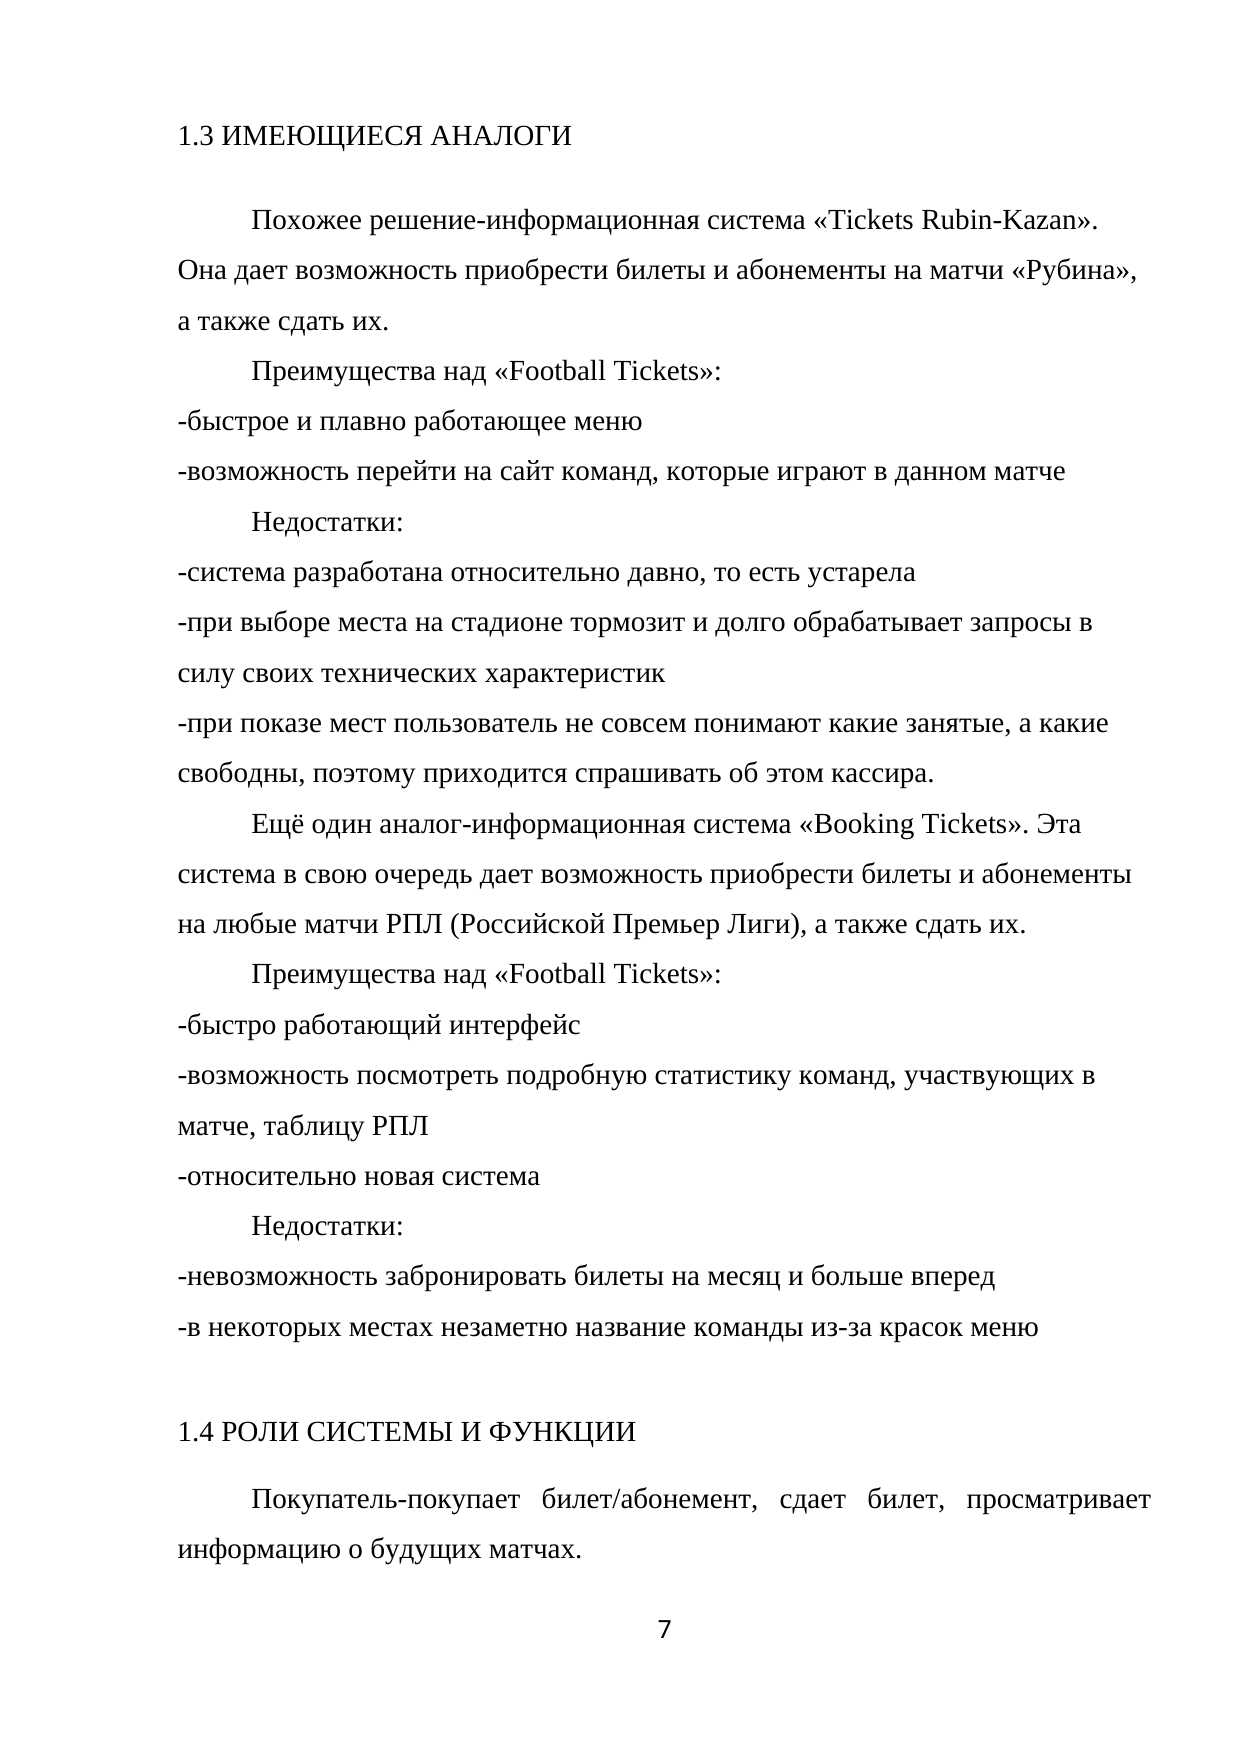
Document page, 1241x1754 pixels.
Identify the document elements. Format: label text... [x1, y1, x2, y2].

text Преимущества над «Football Tickets»: -быстро работающий интерфейс -возможность посмотреть подробную статистику команд, участвующих в матче, таблицу РПЛ [177, 957, 1152, 1141]
text -невозможность забронировать билеты на месяц и больше вперед [177, 1258, 1152, 1292]
text Покупатель-покупает билет/абонемент, сдает билет, просматривает информацию о будущих матчах. [177, 1481, 1152, 1565]
text -система разработана относительно давно, то есть устарела -при выборе места на стадионе тормозит и долго обрабатывает запросы в силу своих технических характеристик -при показе мест пользователь не совсем понимают какие занятые, а какие свободны, поэтому приходится спрашивать об этом кассира. [177, 554, 1152, 789]
text -в некоторых местах незаметно название команды из-за красок меню [177, 1309, 1152, 1342]
text Недостатки: [177, 1208, 1152, 1242]
text Недостатки: [177, 504, 1152, 537]
text Ещё один аналог-информационная система «Booking Tickets». Эта система в свою очередь дает возможность приобрести билеты и абонементы на любые матчи РПЛ (Российской Премьер Лиги), а также сдать их. [177, 806, 1152, 940]
subtitle 1.4 РОЛИ СИСТЕМЫ И ФУНКЦИИ [177, 1414, 1152, 1447]
text Похожее решение-информационная система «Tickets Rubin-Kazan». Она дает возможность приобрести билеты и абонементы на матчи «Рубина», а также сдать их. [177, 202, 1152, 336]
subtitle 1.3 ИМЕЮЩИЕСЯ АНАЛОГИ [177, 118, 1152, 152]
text Преимущества над «Football Tickets»: -быстрое и плавно работающее меню -возможность перейти на сайт команд, которые играют в данном матче [177, 353, 1152, 487]
text -относительно новая система [177, 1158, 1152, 1191]
